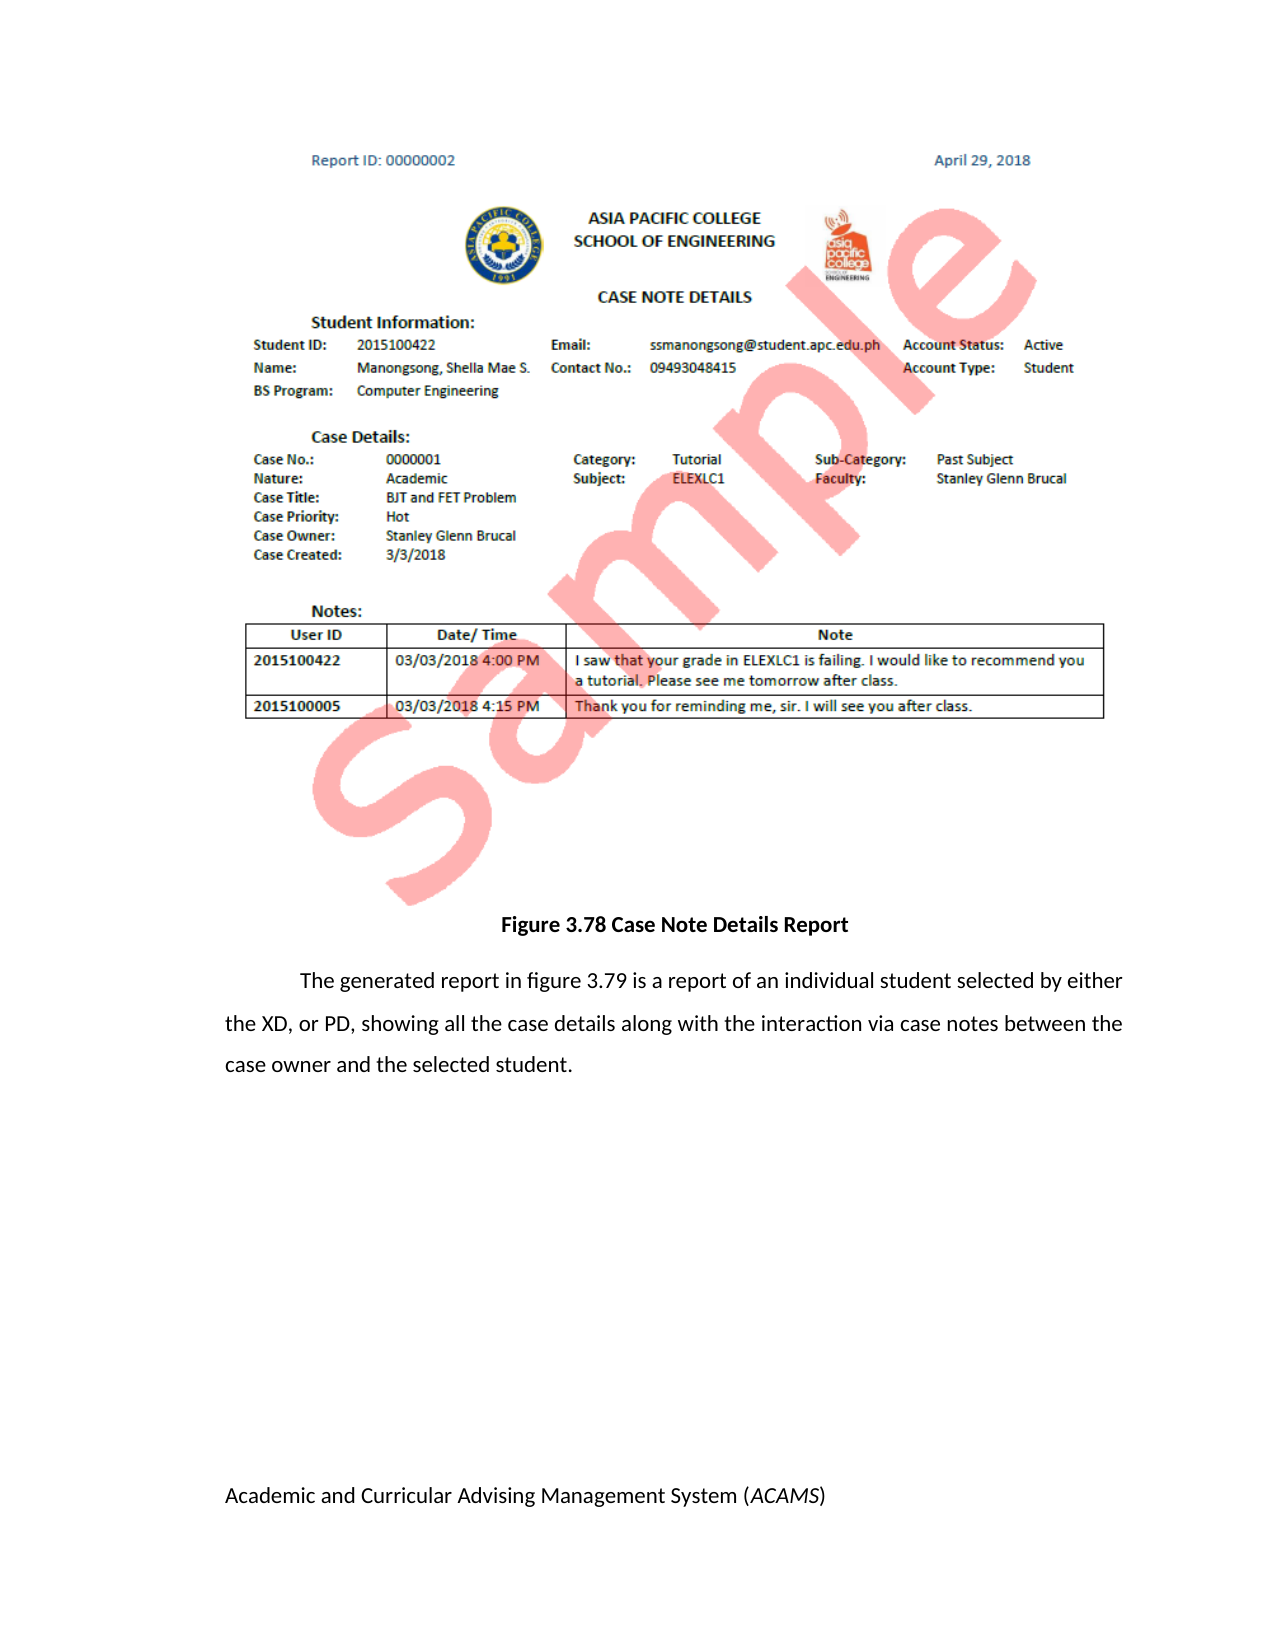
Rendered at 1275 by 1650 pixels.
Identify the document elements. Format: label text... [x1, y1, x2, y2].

text The generated report in figure 3.79 is a report of an individual student selected by either the XD, or PD, showing all the case details along with the interaction via case notes between the case owner and the selected student. [225, 967, 1125, 1079]
text Figure 3.78 Case Note Details Report [225, 911, 1125, 939]
picture [225, 150, 1125, 911]
